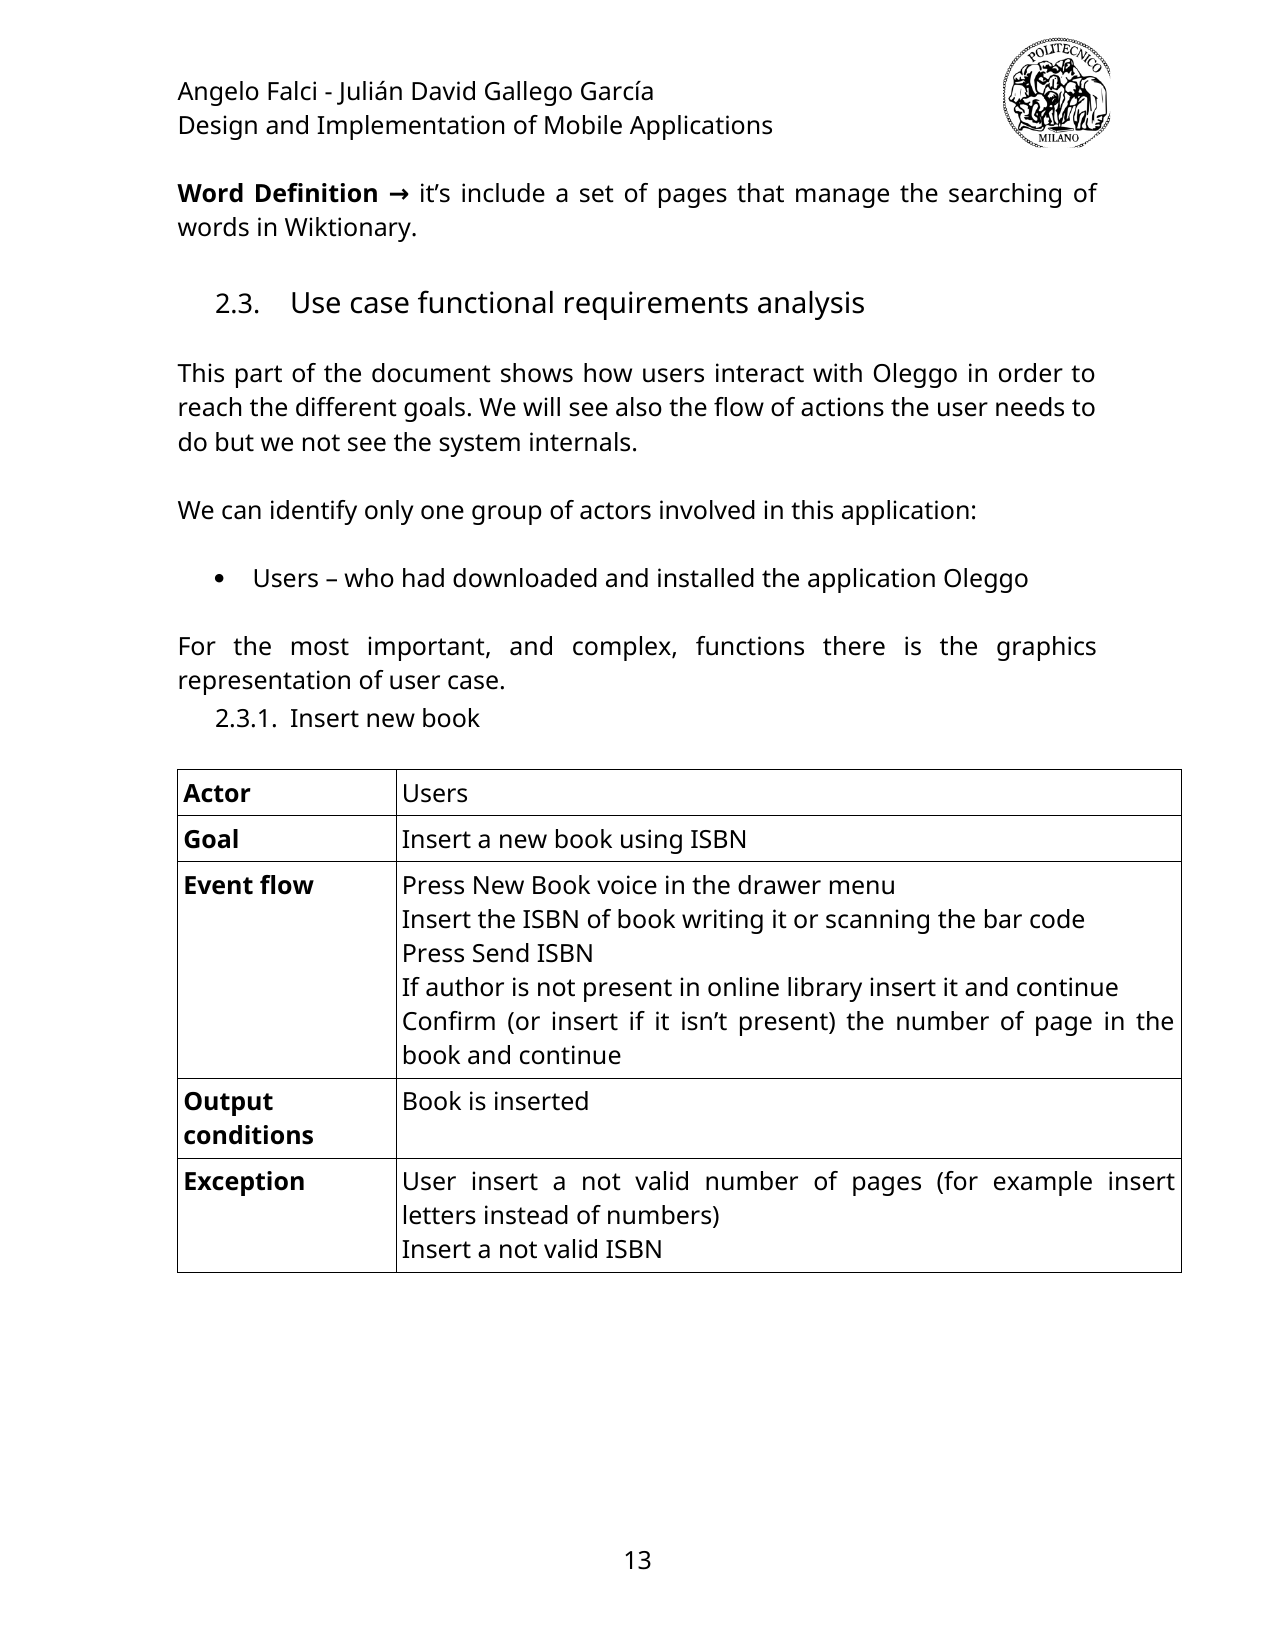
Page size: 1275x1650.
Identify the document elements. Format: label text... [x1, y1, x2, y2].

table_cell User insert a not valid number of pages (for example insert letters instead of numbers) Insert a not valid ISBN [397, 1159, 1181, 1272]
table_header Users [397, 770, 1181, 815]
table_cell Goal [178, 816, 396, 861]
text For the most important, and complex, functions there is the graphics representation of user case. [177, 628, 1098, 697]
table_cell Output conditions [178, 1079, 396, 1157]
text We can identify only one group of actors involved in this application: [177, 458, 1098, 526]
subtitle Use case functional requirements analysis [215, 282, 1098, 322]
table_header Actor [178, 770, 396, 815]
table_cell Event flow [178, 862, 396, 1077]
list Users – who had downloaded and installed the application Oleggo [215, 560, 1098, 594]
table_cell Insert a new book using ISBN [397, 816, 1181, 861]
text This part of the document shows how users interact with Oleggo in order to reach the different goals. We will see also the flow of actions the user needs to do but we not see the system internals. [177, 356, 1098, 458]
table_cell Press New Book voice in the drawer menu Insert the ISBN of book writing it or scanning the bar code Press Send ISBN If author is not present in online library insert it and continue Confirm (or insert if it isn’t present) the number of page in the book and continue [397, 862, 1181, 1077]
subtitle Insert new book [215, 701, 1098, 735]
table_cell Exception [178, 1159, 396, 1272]
text Word Definition → it’s include a set of pages that manage the searching of words in Wiktionary. [177, 176, 1098, 244]
picture [1001, 37, 1110, 146]
table_cell Book is inserted [397, 1079, 1181, 1157]
